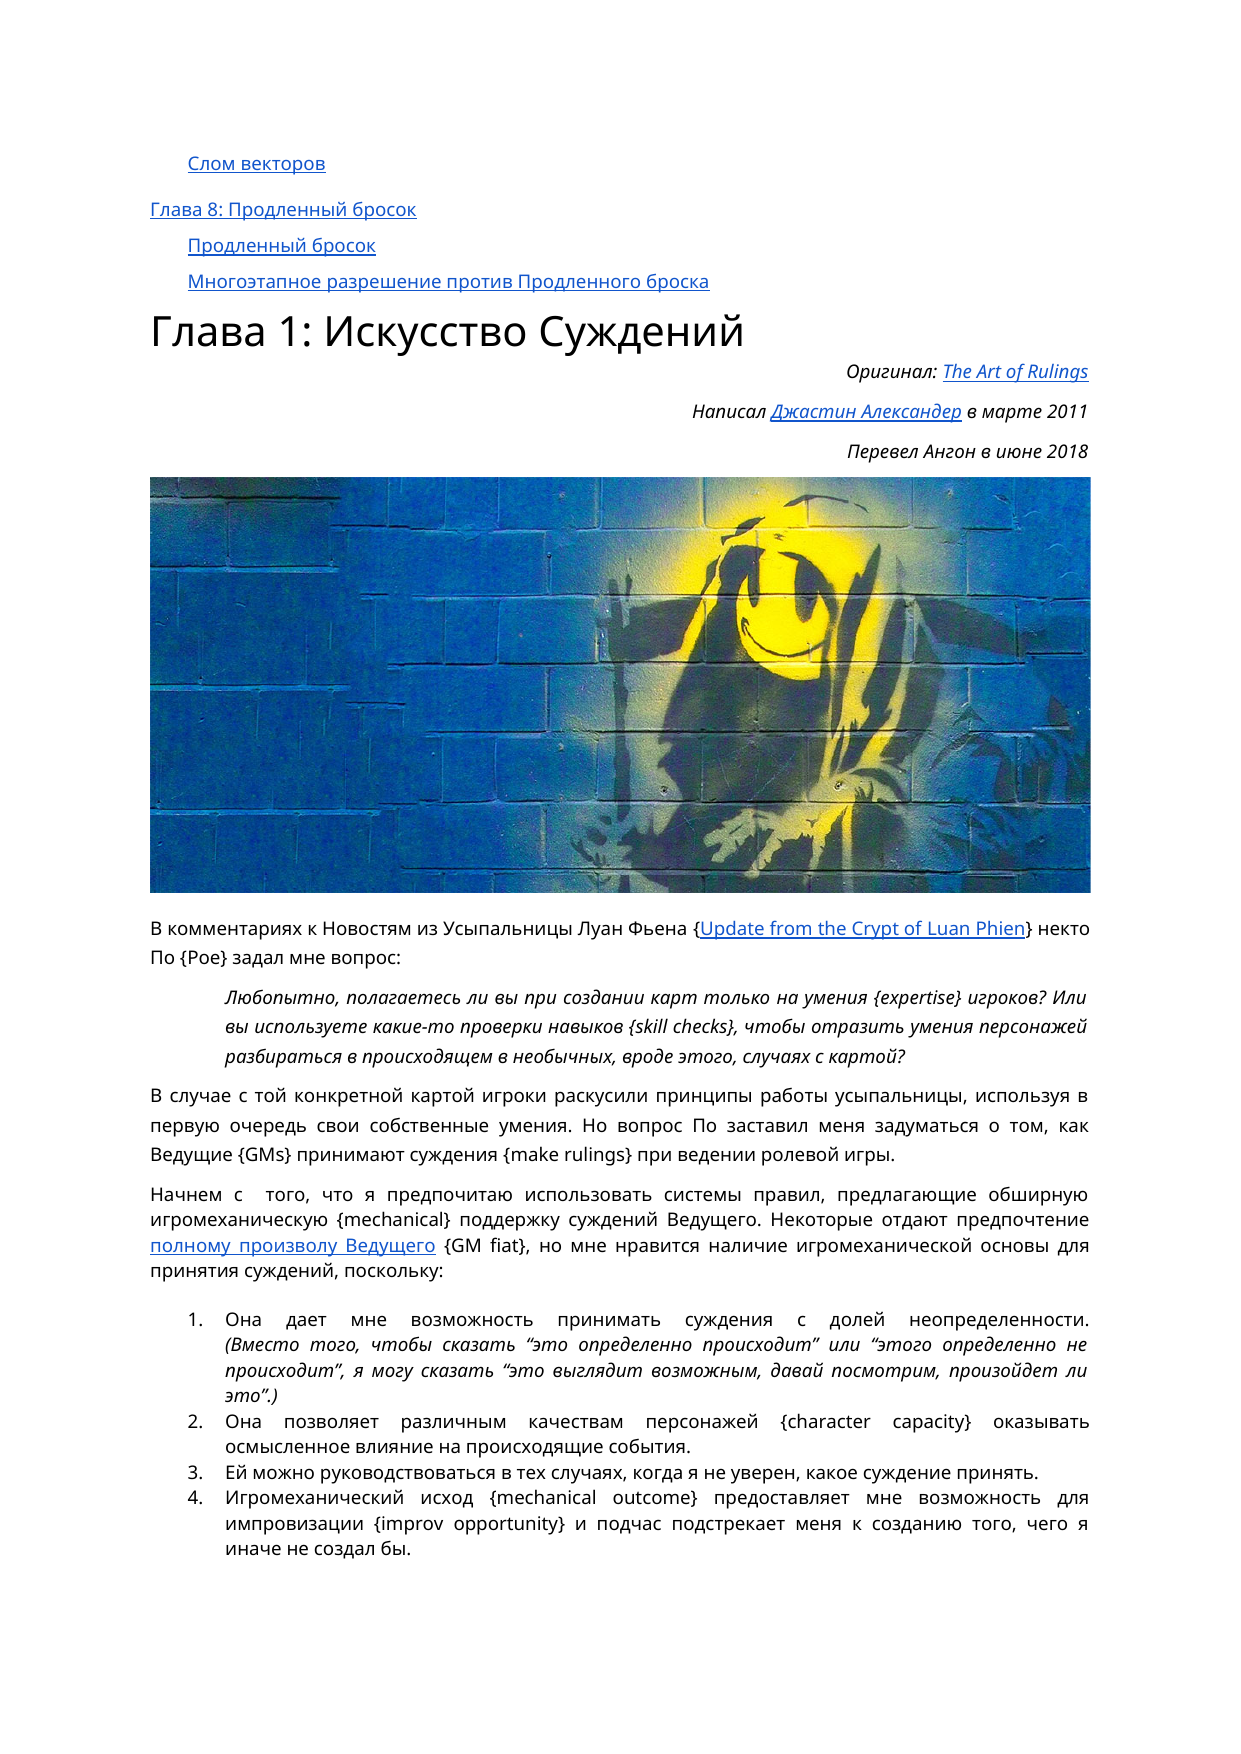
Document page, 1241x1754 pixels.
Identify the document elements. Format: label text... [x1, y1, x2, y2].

list Она позволяет различным качествам персонажей {character capacity} оказывать осмысленное влияние на происходящие события. [187, 1408, 1090, 1459]
subtitle Написал Джастин Александер в марте 2011 [150, 398, 1090, 424]
subtitle Перевел Ангон в июне 2018 [150, 438, 1090, 464]
subtitle Оригинал: The Art of Rulings [150, 359, 1090, 384]
list Игромеханический исход {mechanical outcome} предоставляет мне возможность для импровизации {improv opportunity} и подчас подстрекает меня к созданию того, чего я иначе не создал бы. [187, 1484, 1090, 1561]
list Ей можно руководствоваться в тех случаях, когда я не уверен, какое суждение принять. [187, 1459, 1090, 1484]
list Она дает мне возможность принимать суждения с долей неопределенности. (Вместо того, чтобы сказать “это определенно происходит” или “этого определенно не происходит”, я могу сказать “это выглядит возможным, давай посмотрим, произойдет ли это”.) [187, 1306, 1090, 1408]
text В случае с той конкретной картой игроки раскусили принципы работы усыпальницы, используя в первую очередь свои собственные умения. Но вопрос По заставил меня задуматься о том, как Ведущие {GMs} принимают суждения {make rulings} при ведении ролевой игры. [56, 1083, 1184, 1167]
subtitle Глава 1: Искусство Суждений [150, 302, 1090, 359]
text Любопытно, полагаетесь ли вы при создании карт только на умения {expertise} игроков? Или вы используете какие-то проверки навыков {skill checks}, чтобы отразить умения персонажей разбираться в происходящем в необычных, вроде этого, случаях с картой? [131, 984, 1184, 1068]
text В комментариях к Новостям из Усыпальницы Луан Фьена {Update from the Crypt of Luan Phien} некто По {Poe} задал мне вопрос: [56, 915, 1184, 970]
text Начнем с того, что я предпочитаю использовать системы правил, предлагающие обширную игромеханическую {mechanical} поддержку суждений Ведущего. Некоторые отдают предпочтение полному произволу Ведущего {GM fiat}, но мне нравится наличие игромеханической основы для принятия суждений, поскольку: [150, 1181, 1090, 1283]
picture [150, 477, 1091, 893]
